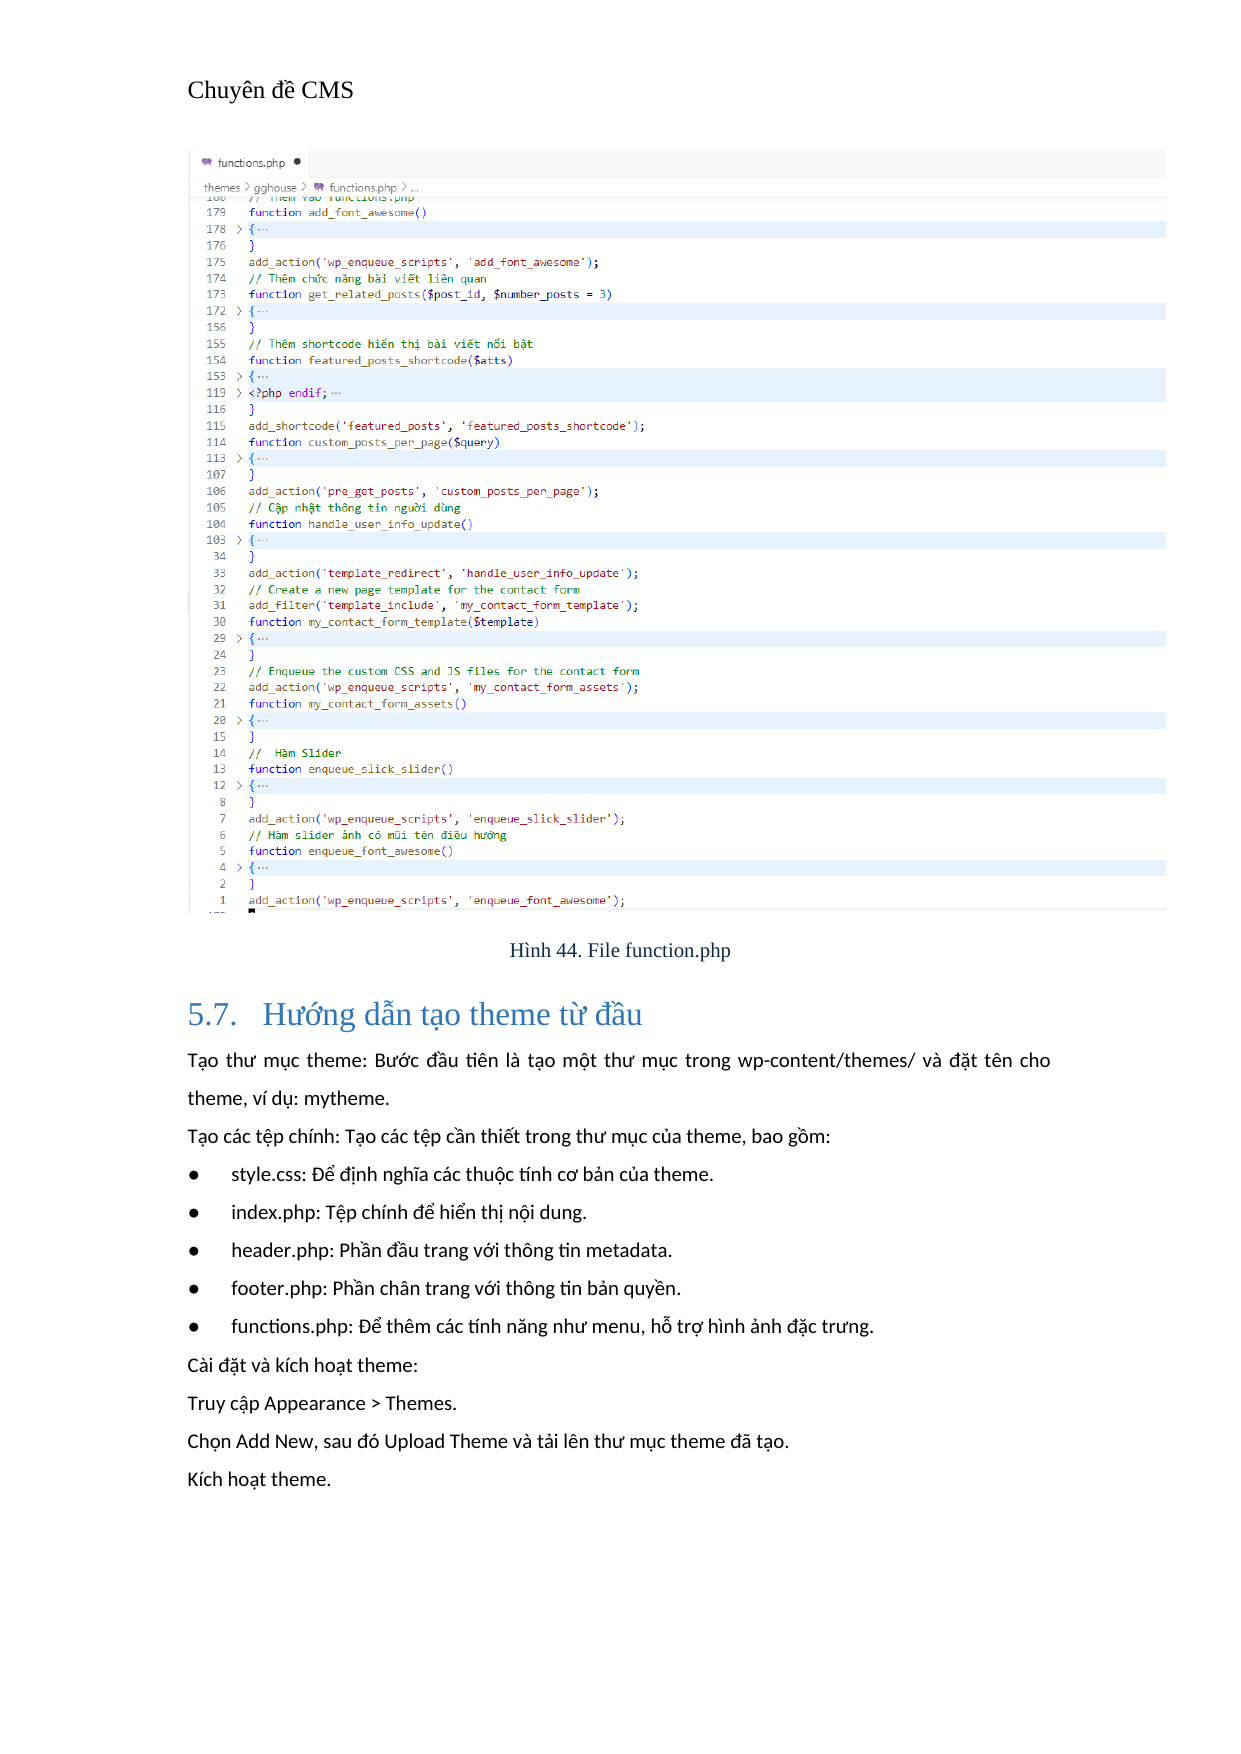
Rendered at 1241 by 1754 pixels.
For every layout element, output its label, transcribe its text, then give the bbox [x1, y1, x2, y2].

list functions.php: Để thêm các tính năng như menu, hỗ trợ hình ảnh đặc trưng. [187, 1314, 1053, 1339]
text Tạo các tệp chính: Tạo các tệp cần thiết trong thư mục của theme, bao gồm: [187, 1123, 1053, 1148]
text Kích hoạt theme. [187, 1466, 1053, 1492]
picture [187, 150, 1166, 913]
list header.php: Phần đầu trang với thông tin metadata. [187, 1237, 1053, 1263]
list style.css: Để định nghĩa các thuộc tính cơ bản của theme. [187, 1161, 1053, 1187]
text Chọn Add New, sau đó Upload Theme và tải lên thư mục theme đã tạo. [187, 1428, 1053, 1453]
text Truy cập Appearance > Themes. [187, 1390, 1053, 1415]
text Cài đặt và kích hoạt theme: [187, 1352, 1053, 1377]
text Tạo thư mục theme: Bước đầu tiên là tạo một thư mục trong wp-content/themes/ và đặt tên cho theme, ví dụ: mytheme. [187, 1047, 1053, 1110]
subtitle Hướng dẫn tạo theme từ đầu [187, 994, 1053, 1033]
text Hình 44. File function.php [187, 937, 1053, 962]
list index.php: Tệp chính để hiển thị nội dung. [187, 1199, 1053, 1225]
list footer.php: Phần chân trang với thông tin bản quyền. [187, 1276, 1053, 1301]
